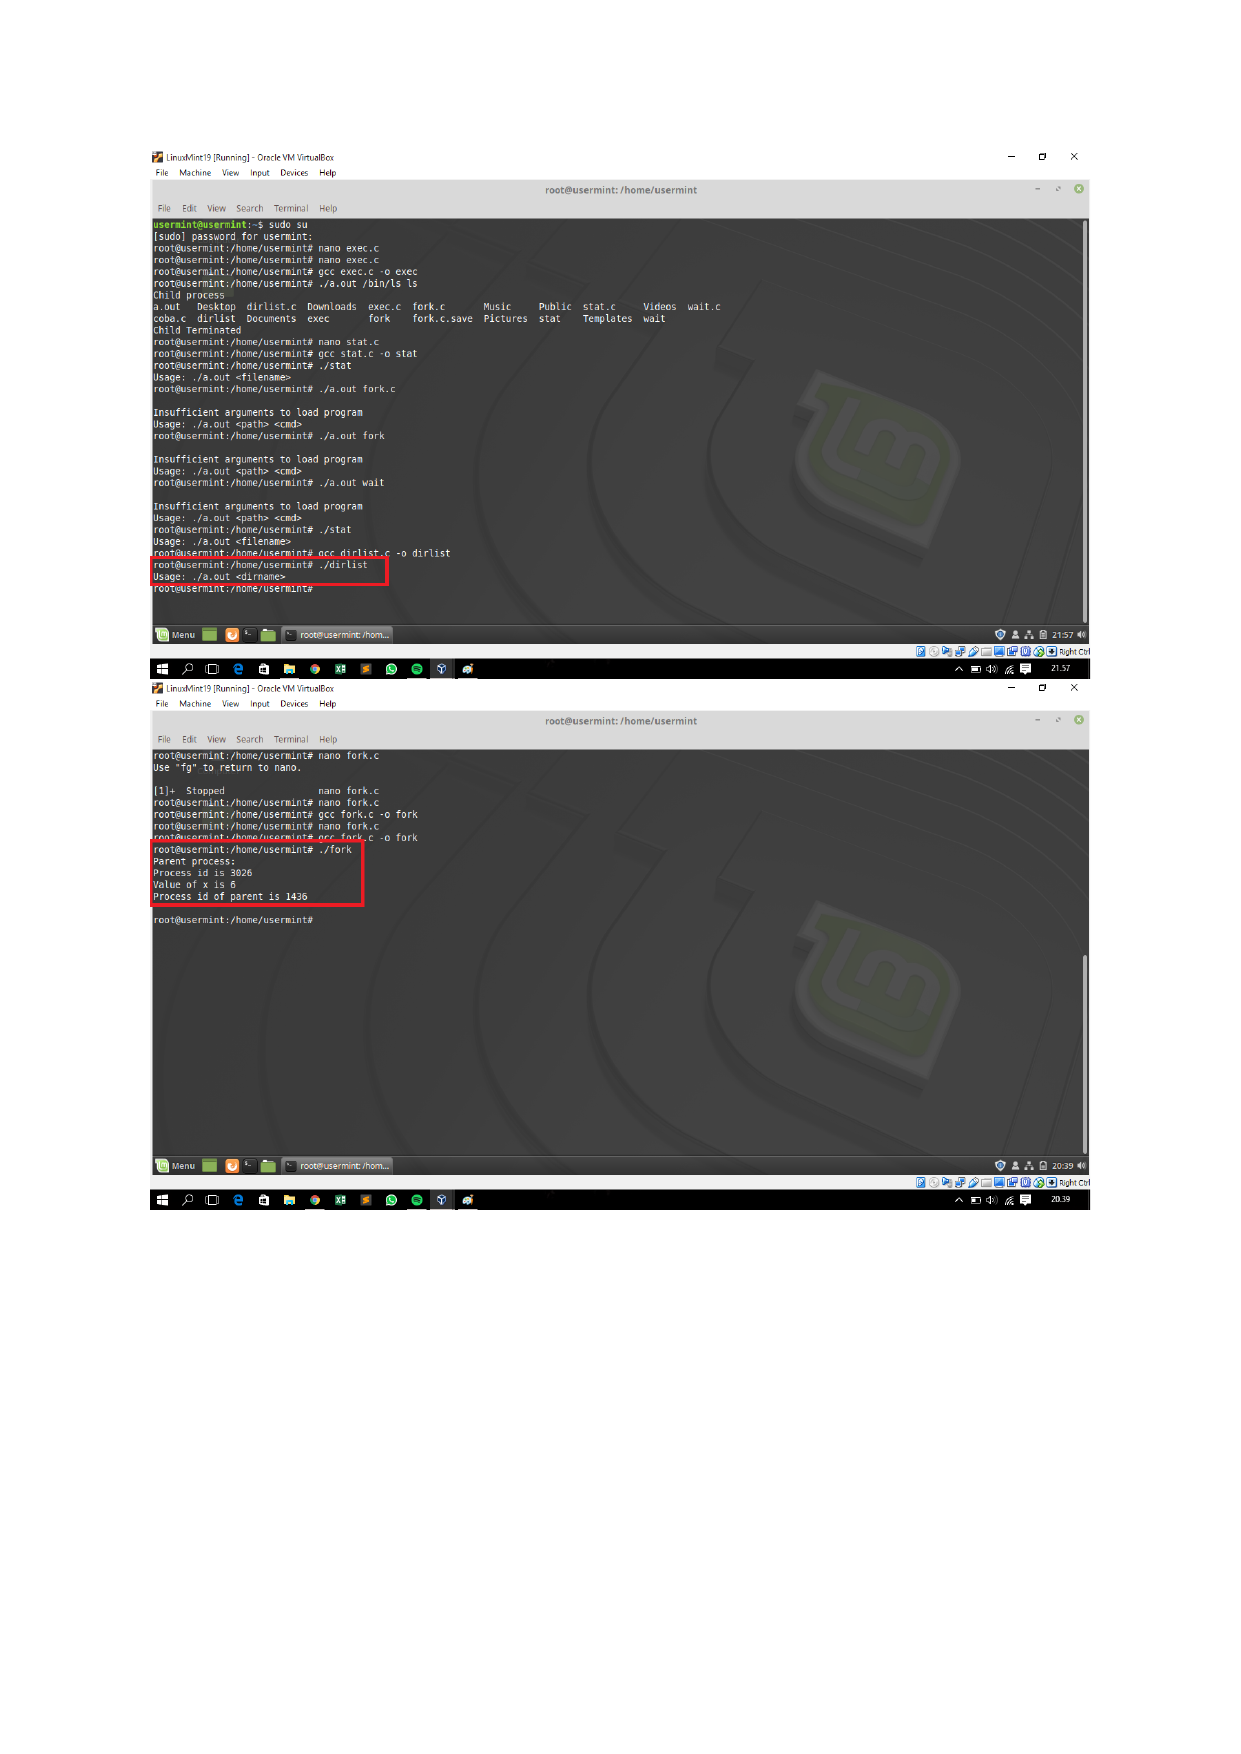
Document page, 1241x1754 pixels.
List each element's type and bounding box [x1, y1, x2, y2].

picture [150, 680, 1091, 1210]
picture [150, 150, 1091, 679]
